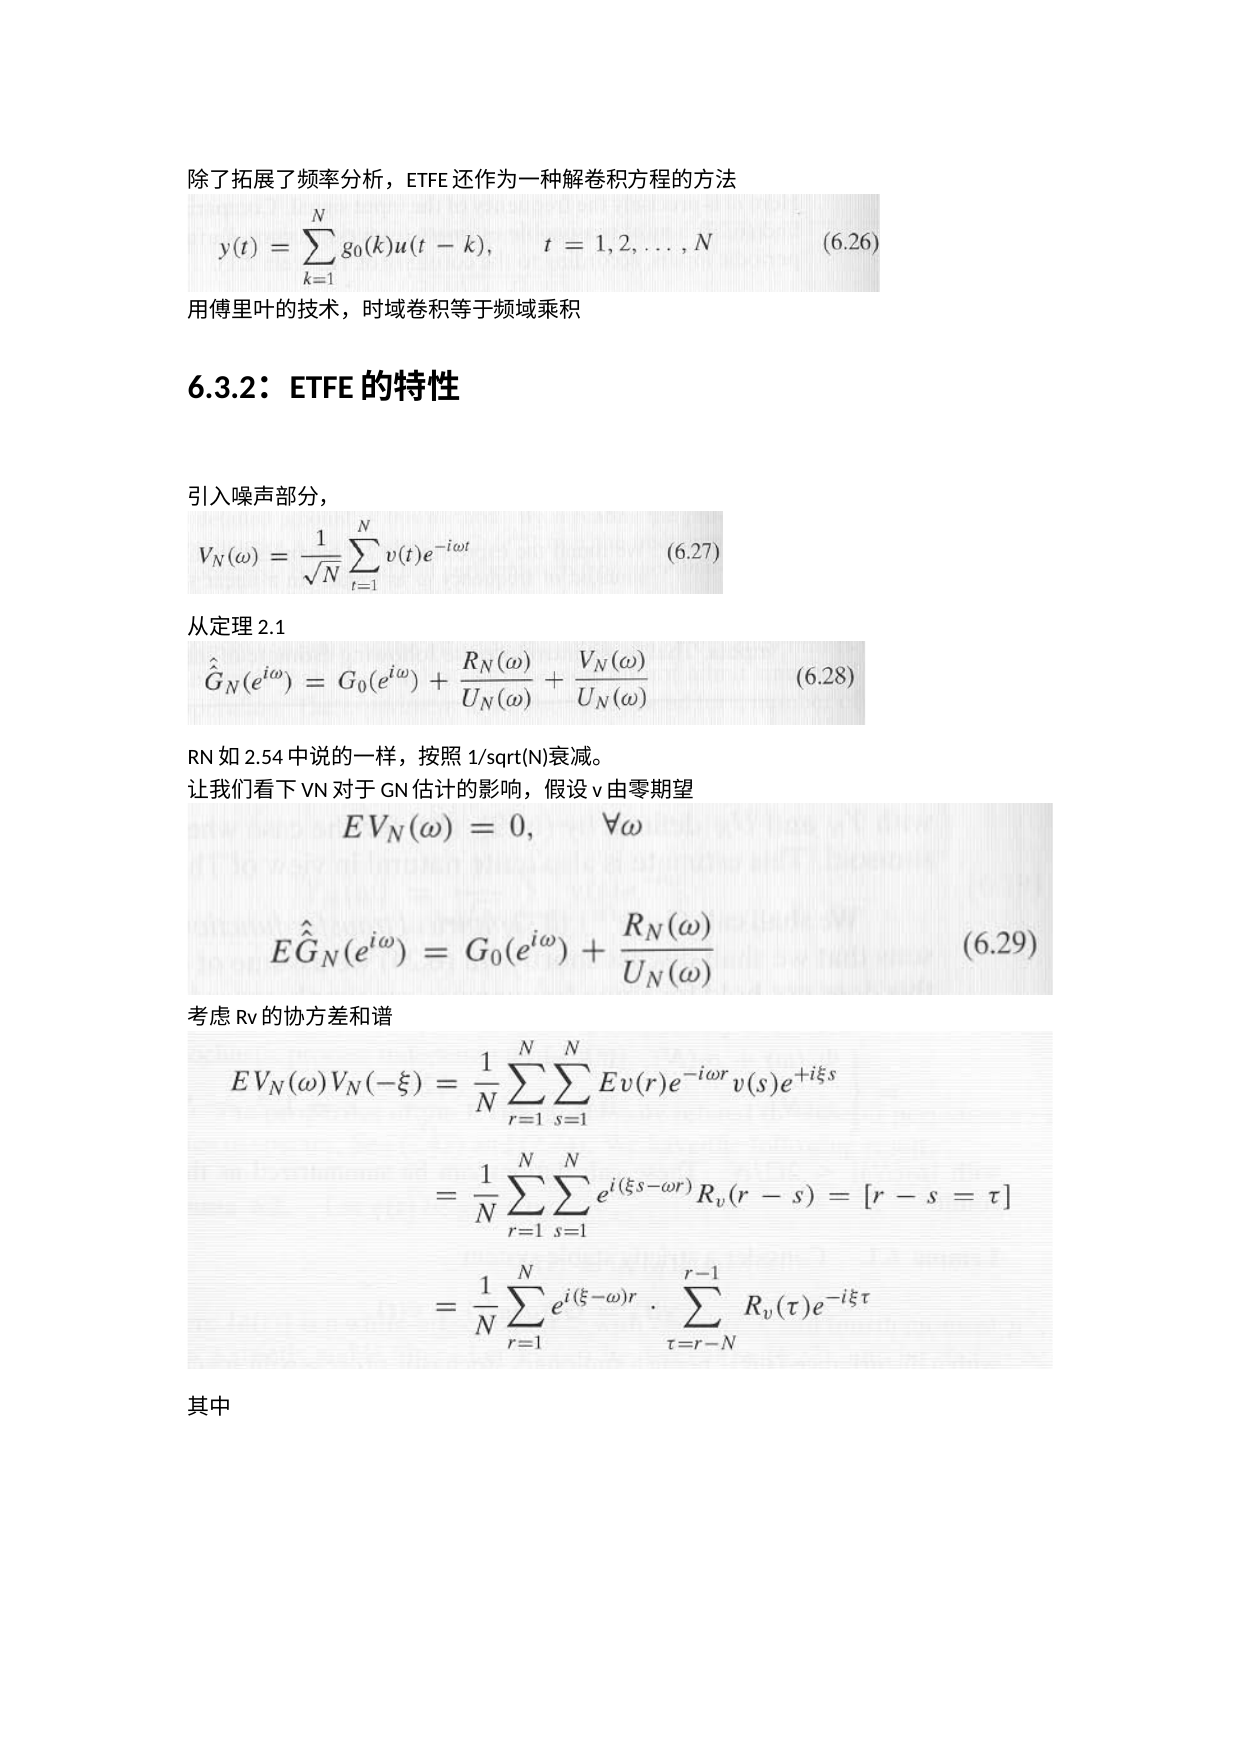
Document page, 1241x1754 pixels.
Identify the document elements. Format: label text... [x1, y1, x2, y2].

subtitle 6.3.2：ETFE的特性 [187, 352, 1053, 417]
picture [187, 194, 880, 292]
picture [187, 1031, 1053, 1369]
text 让我们看下VN对于GN估计的影响，假设v由零期望 [187, 771, 1053, 803]
text 其中 [187, 1389, 1053, 1421]
text 引入噪声部分， [187, 479, 1053, 511]
picture [187, 803, 1053, 995]
picture [187, 511, 723, 594]
text 从定理2.1 [187, 609, 1053, 641]
text 用傅里叶的技术，时域卷积等于频域乘积 [187, 292, 1053, 324]
text 考虑Rv的协方差和谱 [187, 999, 1053, 1031]
picture [187, 641, 866, 725]
text RN如2.54中说的一样，按照1/sqrt(N)衰减。 [187, 739, 1053, 771]
text 除了拓展了频率分析，ETFE还作为一种解卷积方程的方法 [187, 162, 1053, 194]
